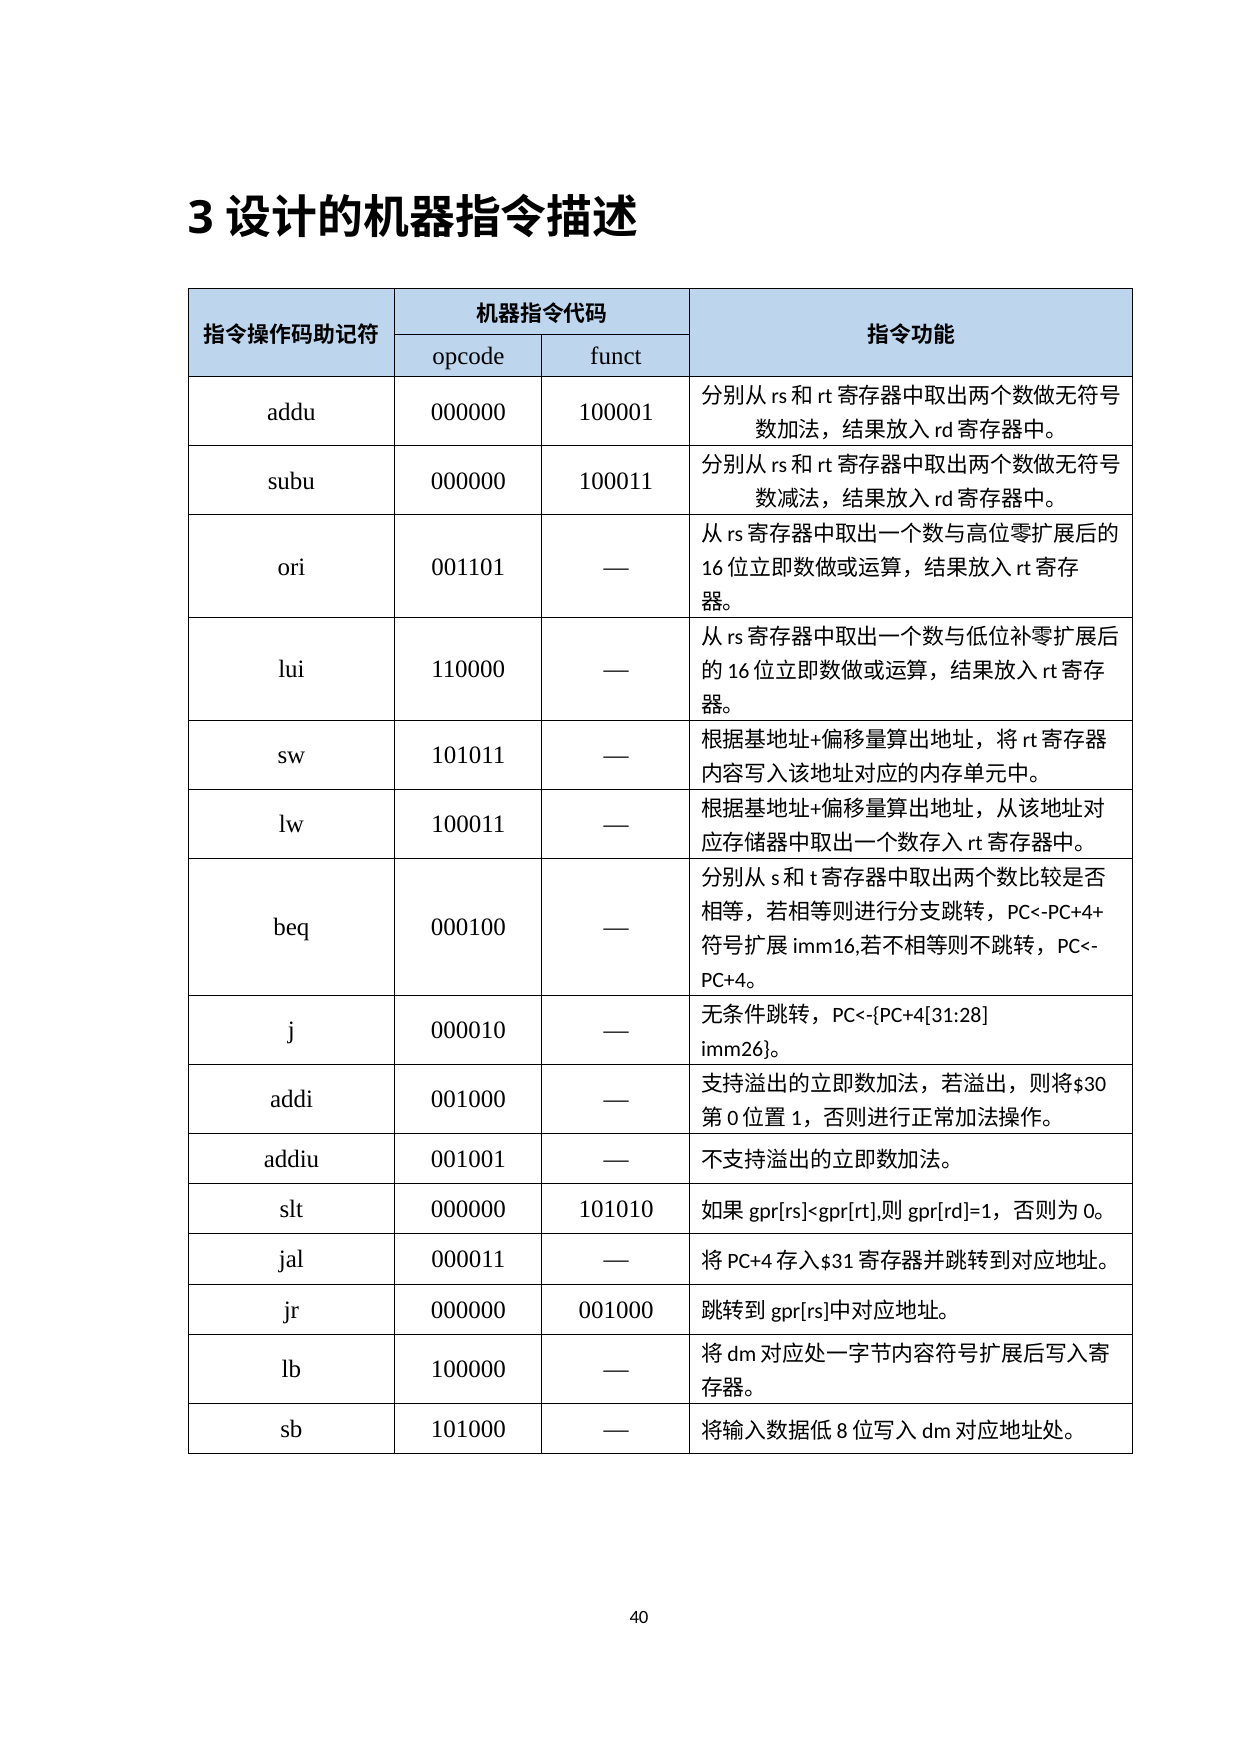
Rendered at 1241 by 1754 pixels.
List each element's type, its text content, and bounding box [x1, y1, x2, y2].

table_cell addu [189, 377, 394, 445]
table_cell jr [189, 1285, 394, 1334]
table_cell 000010 [395, 996, 541, 1064]
table_cell 101000 [395, 1404, 541, 1453]
table_cell — [542, 996, 689, 1064]
table_cell 根据基地址+偏移量算出地址，从该地址对应存储器中取出一个数存入rt寄存器中。 [690, 790, 1132, 858]
table_cell opcode [395, 335, 541, 376]
table_cell 110000 [395, 618, 541, 720]
table_header 机器指令代码 [395, 289, 689, 334]
table_cell 支持溢出的立即数加法，若溢出，则将$30第0位置1，否则进行正常加法操作。 [690, 1065, 1132, 1133]
table_cell 101011 [395, 721, 541, 789]
table_cell 根据基地址+偏移量算出地址，将rt寄存器内容写入该地址对应的内存单元中。 [690, 721, 1132, 789]
table_cell — [542, 1335, 689, 1403]
table_cell 101010 [542, 1184, 689, 1233]
table_cell 000000 [395, 446, 541, 514]
table_cell 100011 [395, 790, 541, 858]
table_cell lw [189, 790, 394, 858]
table_cell 100011 [542, 446, 689, 514]
table_cell 将输入数据低8位写入dm对应地址处。 [690, 1404, 1132, 1453]
table_cell 001001 [395, 1134, 541, 1183]
table_cell addi [189, 1065, 394, 1133]
table_cell — [542, 721, 689, 789]
table_cell 分别从rs和rt寄存器中取出两个数做无符号数减法，结果放入rd寄存器中。 [690, 446, 1132, 514]
table_header 指令操作码助记符 [189, 289, 394, 376]
table_cell — [542, 859, 689, 995]
table_cell 000011 [395, 1234, 541, 1283]
table_cell — [542, 515, 689, 617]
table_cell 000000 [395, 1285, 541, 1334]
table_cell beq [189, 859, 394, 995]
table_cell lui [189, 618, 394, 720]
table_cell 000000 [395, 1184, 541, 1233]
table_header 指令功能 [690, 289, 1132, 376]
table_cell — [542, 1234, 689, 1283]
table_cell 跳转到gpr[rs]中对应地址。 [690, 1285, 1132, 1334]
table_cell 分别从s和t寄存器中取出两个数比较是否相等，若相等则进行分支跳转，PC<-PC+4+符号扩展imm16,若不相等则不跳转，PC<-PC+4。 [690, 859, 1132, 995]
table_cell — [542, 1404, 689, 1453]
table_cell 100000 [395, 1335, 541, 1403]
table_cell funct [542, 335, 689, 376]
table_cell lb [189, 1335, 394, 1403]
table_cell 000000 [395, 377, 541, 445]
table_cell 100001 [542, 377, 689, 445]
table_cell 001000 [542, 1285, 689, 1334]
table_cell — [542, 790, 689, 858]
table_cell addiu [189, 1134, 394, 1183]
table_cell 分别从rs和rt寄存器中取出两个数做无符号数加法，结果放入rd寄存器中。 [690, 377, 1132, 445]
table_cell 000100 [395, 859, 541, 995]
table_cell 如果gpr[rs]<gpr[rt],则gpr[rd]=1，否则为0。 [690, 1184, 1132, 1233]
table_cell 从rs寄存器中取出一个数与高位零扩展后的16位立即数做或运算，结果放入rt寄存器。 [690, 515, 1132, 617]
table_cell 将PC+4存入$31寄存器并跳转到对应地址。 [690, 1234, 1132, 1283]
table_cell slt [189, 1184, 394, 1233]
subtitle 3 设计的机器指令描述 [187, 180, 1053, 248]
table_cell subu [189, 446, 394, 514]
table_cell ori [189, 515, 394, 617]
table_cell 将dm对应处一字节内容符号扩展后写入寄存器。 [690, 1335, 1132, 1403]
table_cell — [542, 618, 689, 720]
table_cell j [189, 996, 394, 1064]
table_cell jal [189, 1234, 394, 1283]
table_cell 无条件跳转，PC<-{PC+4[31:28] imm26}。 [690, 996, 1132, 1064]
table_cell — [542, 1134, 689, 1183]
table_cell — [542, 1065, 689, 1133]
table_cell 001000 [395, 1065, 541, 1133]
table_cell 001101 [395, 515, 541, 617]
table_cell sb [189, 1404, 394, 1453]
table_cell 从rs寄存器中取出一个数与低位补零扩展后的16位立即数做或运算，结果放入rt寄存器。 [690, 618, 1132, 720]
table_cell sw [189, 721, 394, 789]
table_cell 不支持溢出的立即数加法。 [690, 1134, 1132, 1183]
